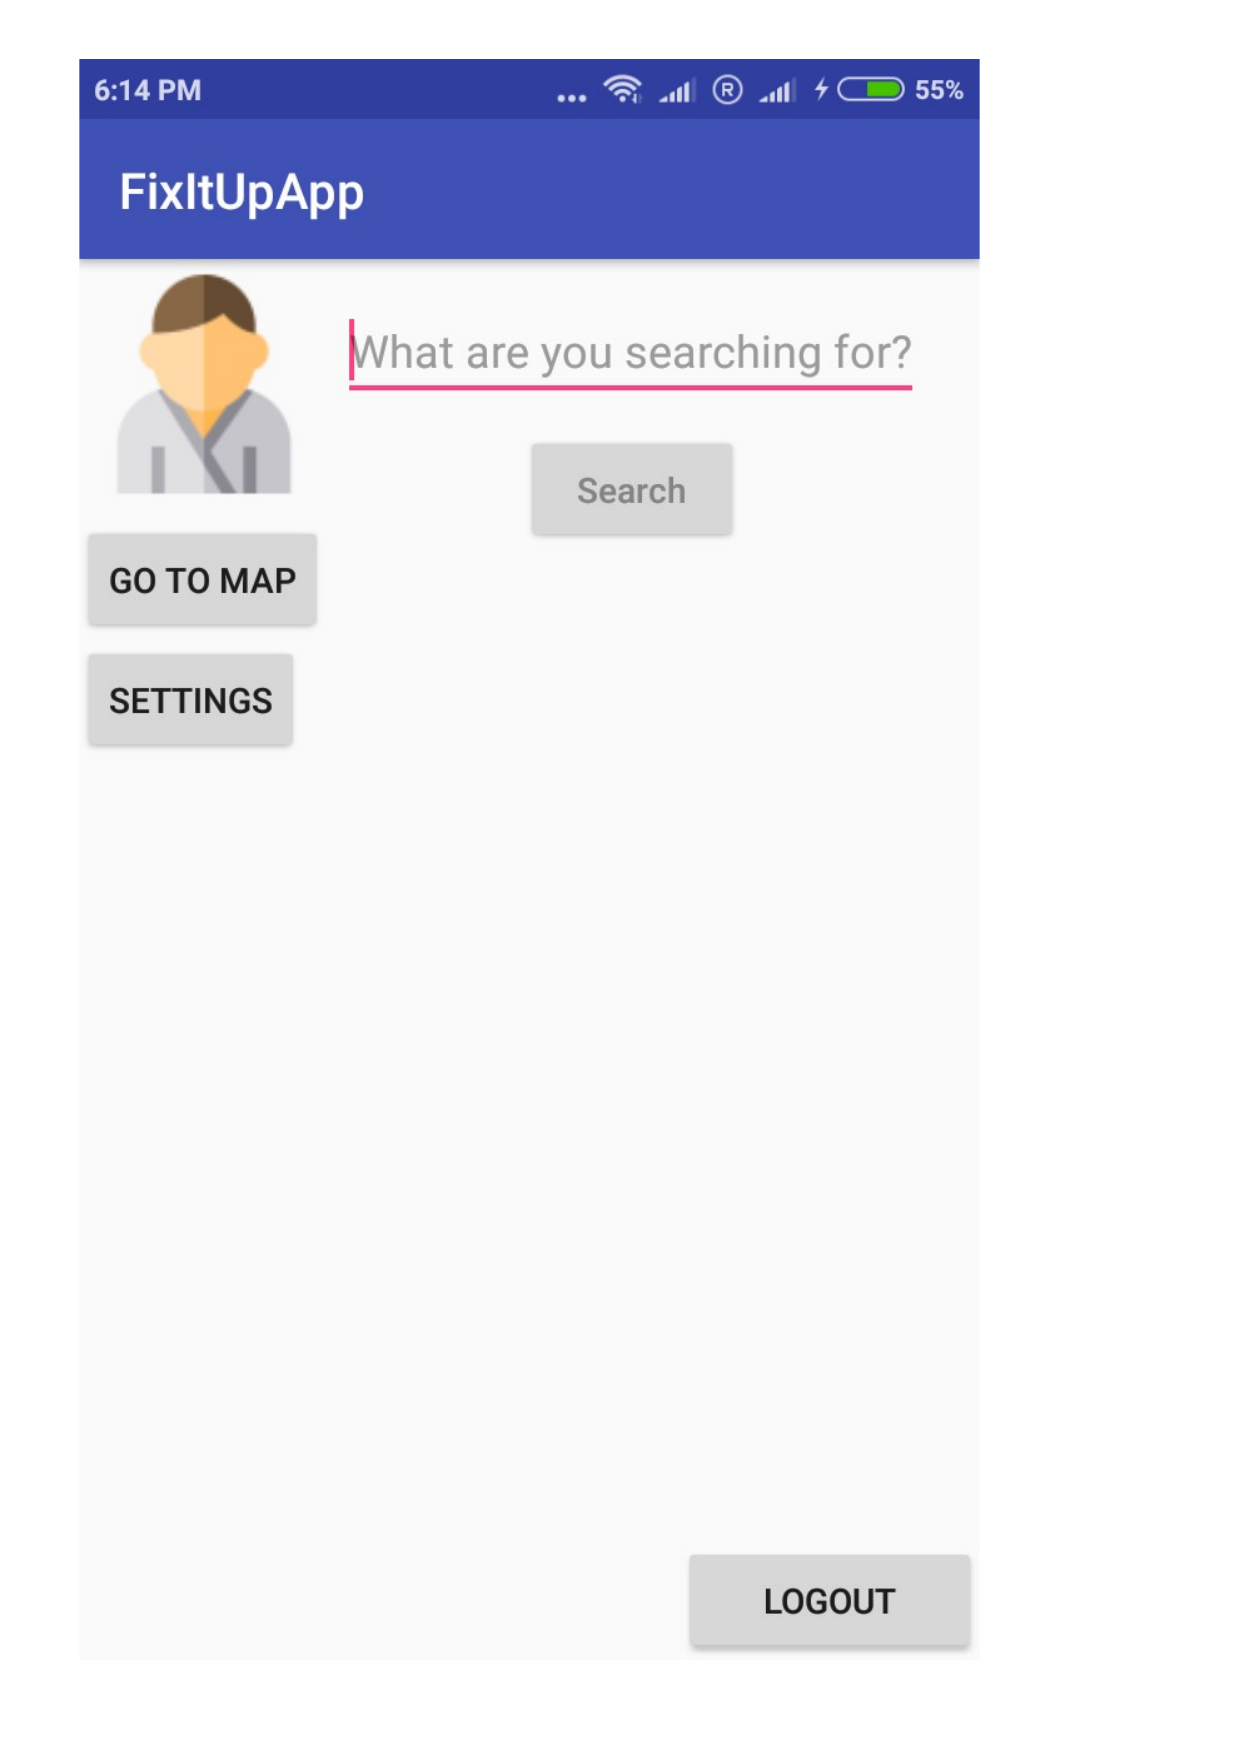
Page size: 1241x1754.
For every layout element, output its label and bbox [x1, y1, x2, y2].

picture [79, 59, 980, 1660]
